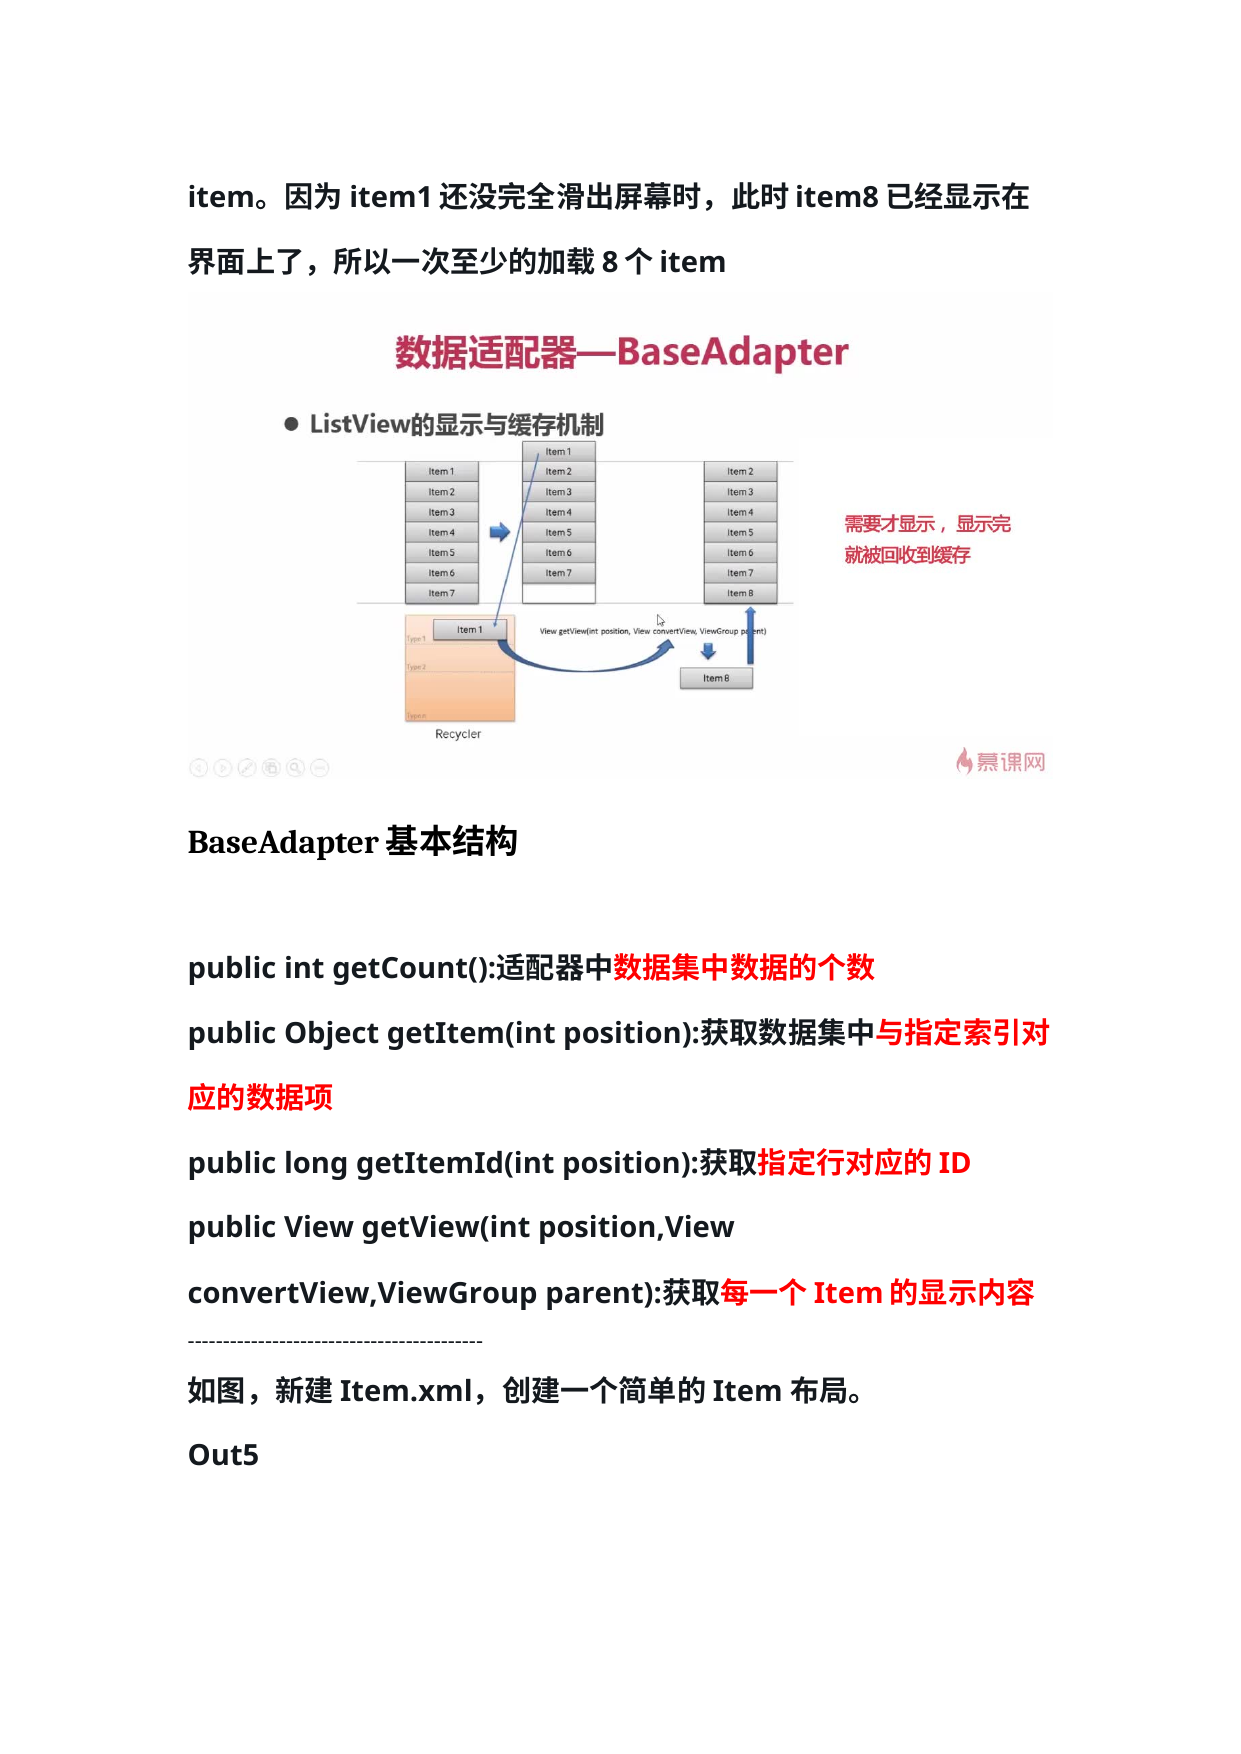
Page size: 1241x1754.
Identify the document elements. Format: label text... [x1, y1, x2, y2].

text ------------------------------------------ [187, 1324, 1053, 1356]
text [187, 162, 1053, 292]
text Out5 [187, 1421, 1053, 1486]
text public Object getItem(int position):获取数据集中与指定索引对应的数据项 [187, 999, 1053, 1129]
picture [187, 292, 1053, 779]
text 如图，新建 Item.xml，创建一个简单的 Item 布局。 [187, 1356, 1053, 1421]
text public int getCount():适配器中数据集中数据的个数 [187, 934, 1053, 999]
text public long getItemId(int position):获取指定行对应的ID [187, 1129, 1053, 1194]
subtitle BaseAdapter基本结构 [187, 807, 1053, 872]
text public View getView(int position,View convertView,ViewGroup parent):获取每一个Item的显示内容 [187, 1194, 1053, 1324]
